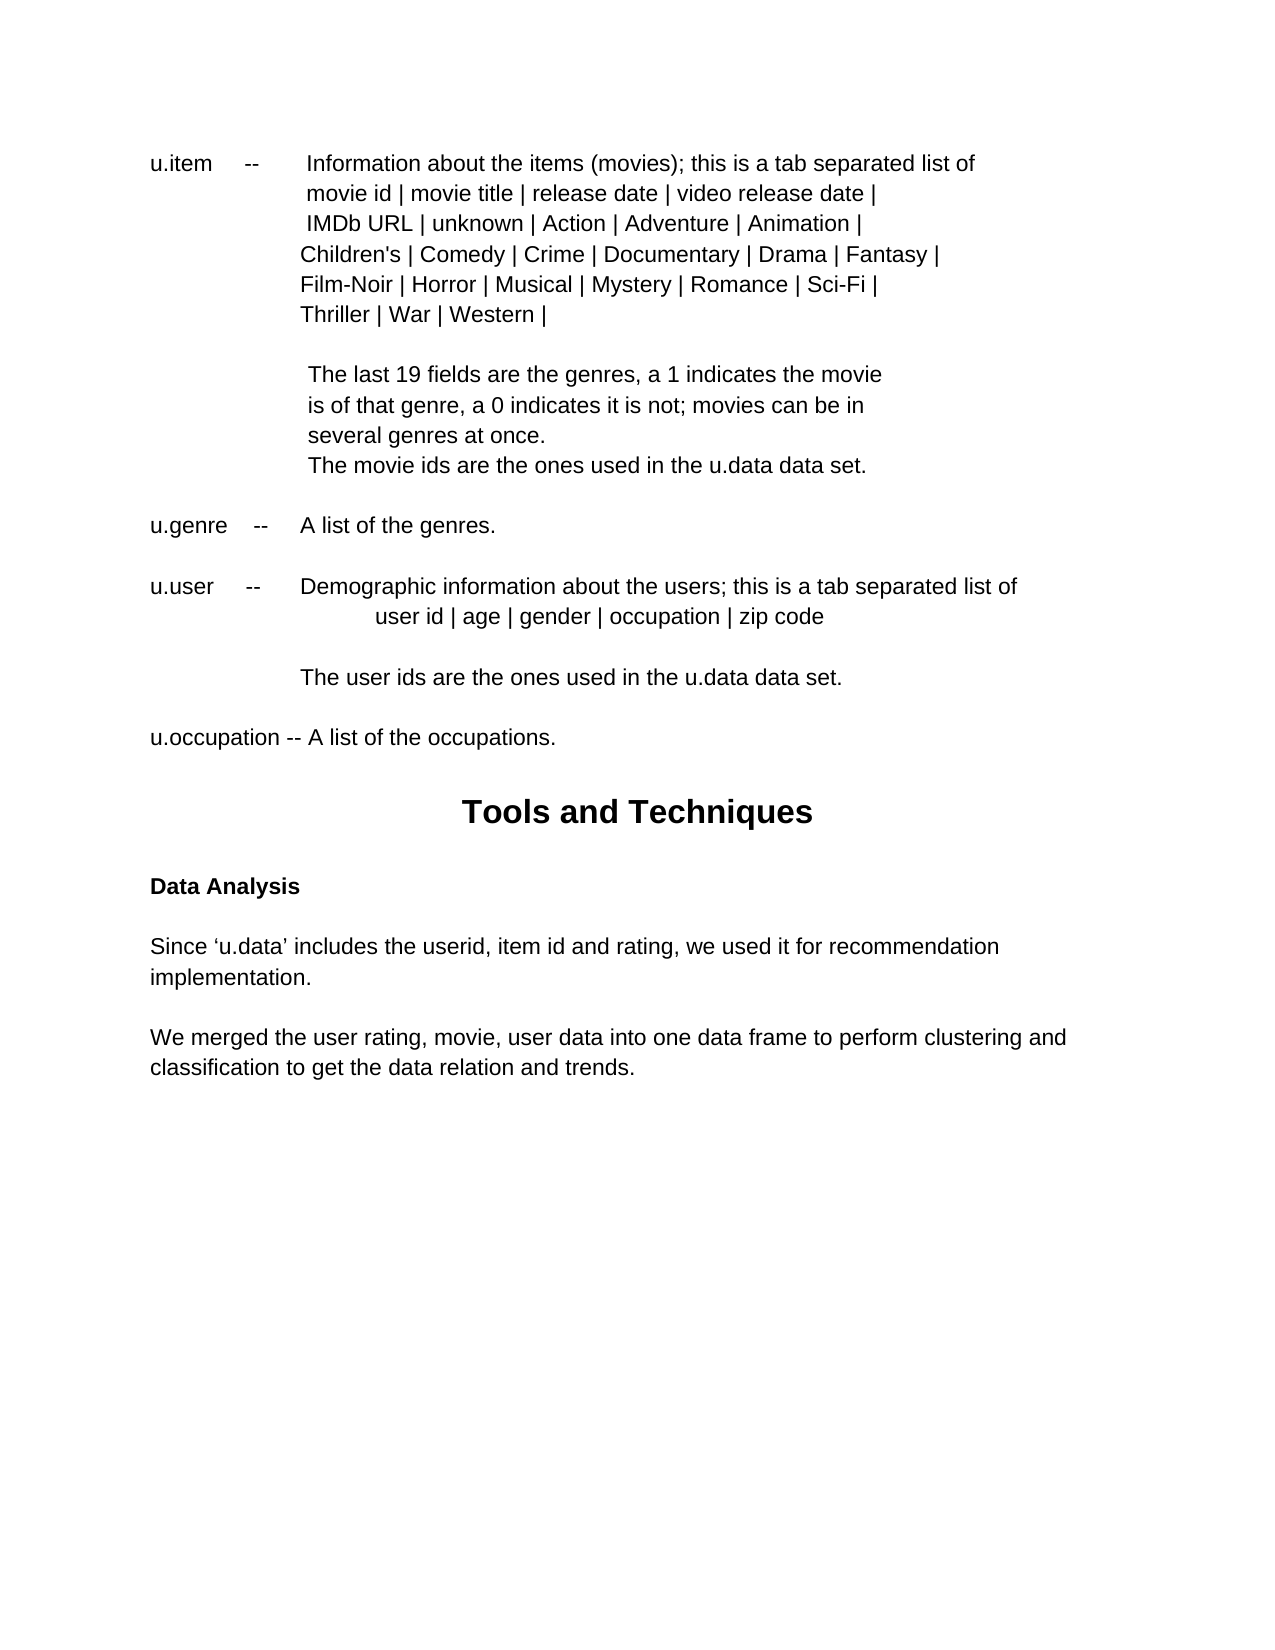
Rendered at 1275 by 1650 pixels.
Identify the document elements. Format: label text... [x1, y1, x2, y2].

text IMDb URL | unknown | Action | Adventure | Animation | [150, 210, 1125, 237]
text several genres at once. [225, 422, 1125, 448]
text Thriller | War | Western | [150, 301, 1125, 327]
text The last 19 fields are the genres, a 1 indicates the movie [225, 361, 1125, 388]
text is of that genre, a 0 indicates it is not; movies can be in [225, 392, 1125, 418]
text Data Analysis [150, 873, 1125, 899]
text We merged the user rating, movie, user data into one data frame to perform clustering and classification to get the data relation and trends. [150, 1024, 1125, 1080]
text movie id | movie title | release date | video release date | [225, 180, 1125, 207]
text Children's | Comedy | Crime | Documentary | Drama | Fantasy | [150, 241, 1125, 267]
text u.item -- Information about the items (movies); this is a tab separated list of [150, 150, 1125, 176]
text u.user -- Demographic information about the users; this is a tab separated list of [150, 573, 1125, 599]
text Since ‘u.data’ includes the userid, item id and rating, we used it for recommendation implementation. [150, 933, 1125, 990]
text Film-Noir | Horror | Musical | Mystery | Romance | Sci-Fi | [150, 271, 1125, 297]
text The movie ids are the ones used in the u.data data set. [225, 452, 1125, 478]
text u.occupation -- A list of the occupations. [150, 724, 1125, 750]
subtitle Tools and Techniques [150, 792, 1125, 830]
text u.genre -- A list of the genres. [150, 512, 1125, 539]
text user id | age | gender | occupation | zip code [150, 603, 1125, 629]
text The user ids are the ones used in the u.data data set. [225, 633, 1125, 690]
